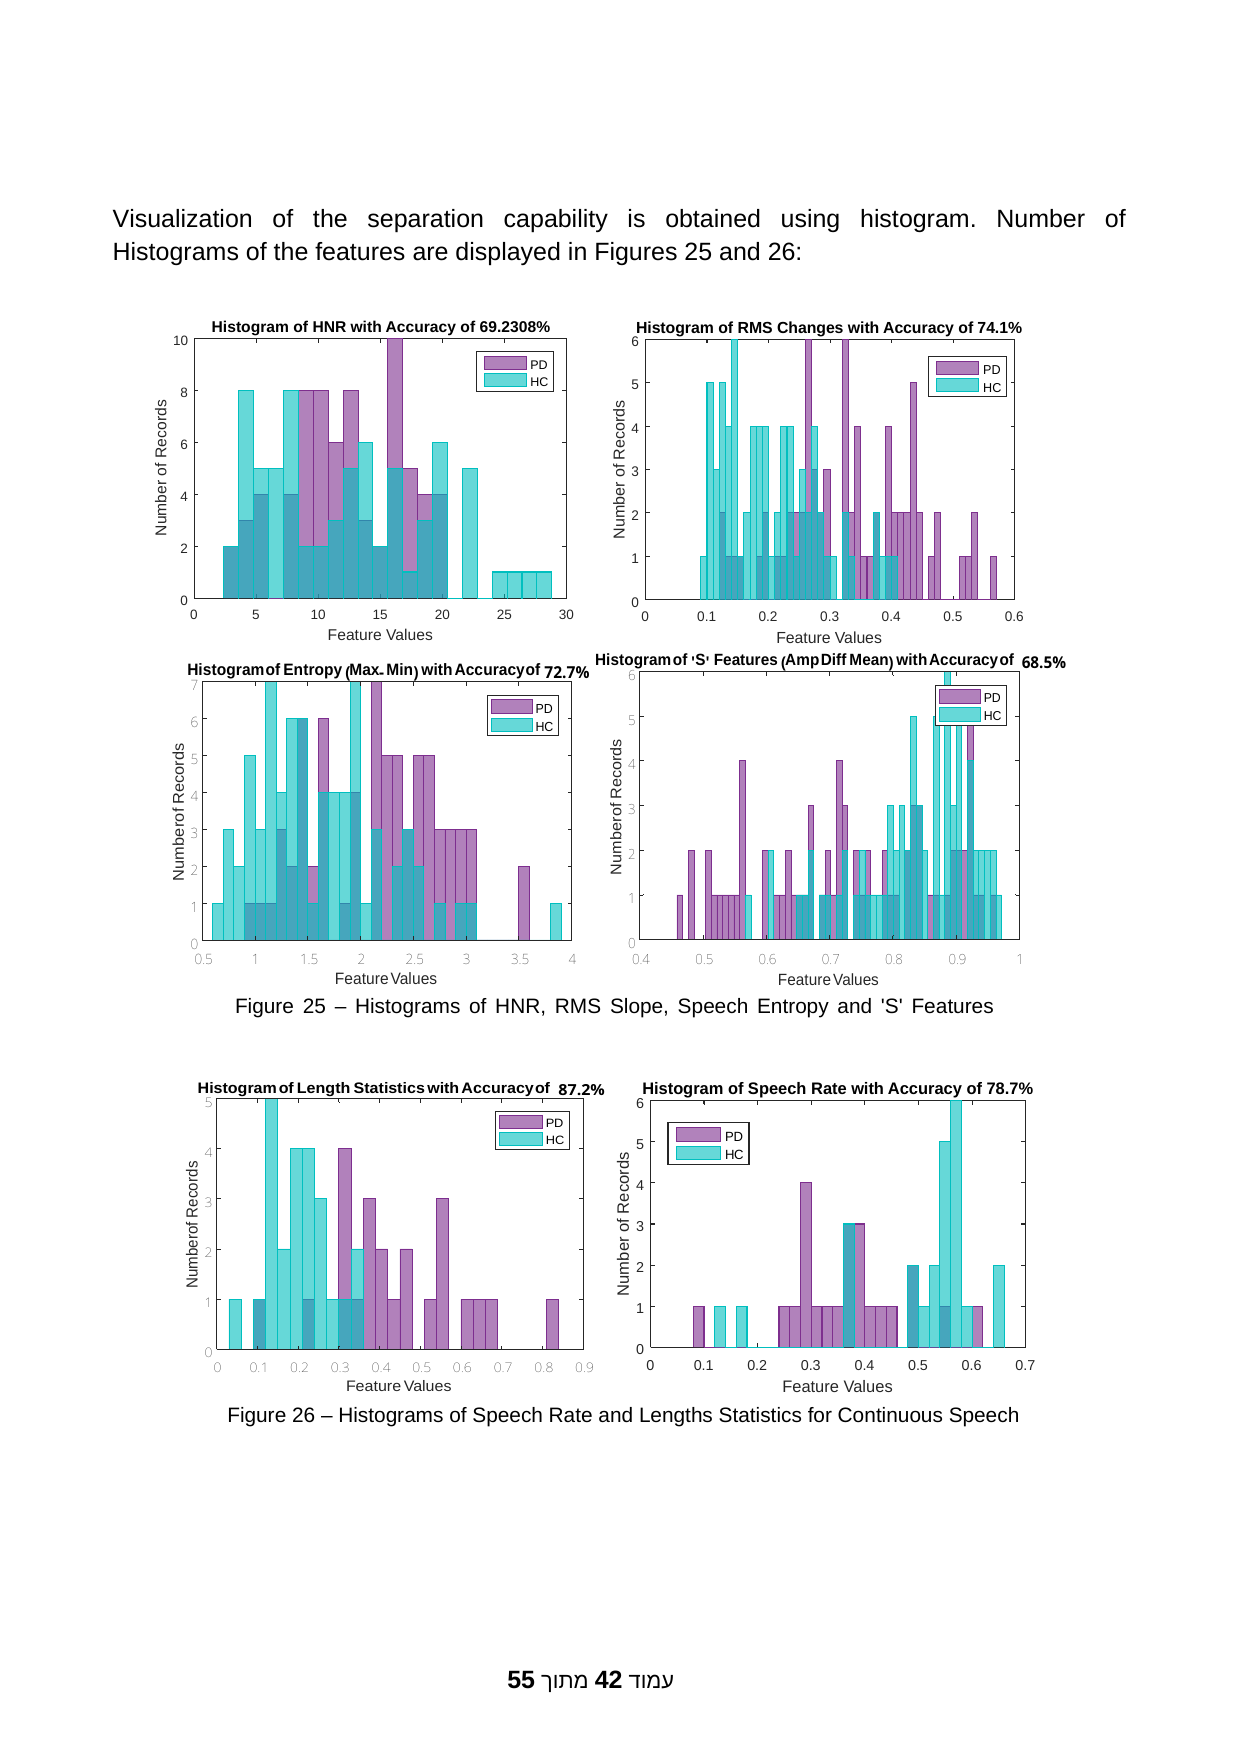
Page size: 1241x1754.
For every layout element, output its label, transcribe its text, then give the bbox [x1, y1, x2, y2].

text Visualization of the separation capability is obtained using histogram. Number of Histograms of the features are displayed in Figures 25 and 26: [112, 204, 1128, 266]
